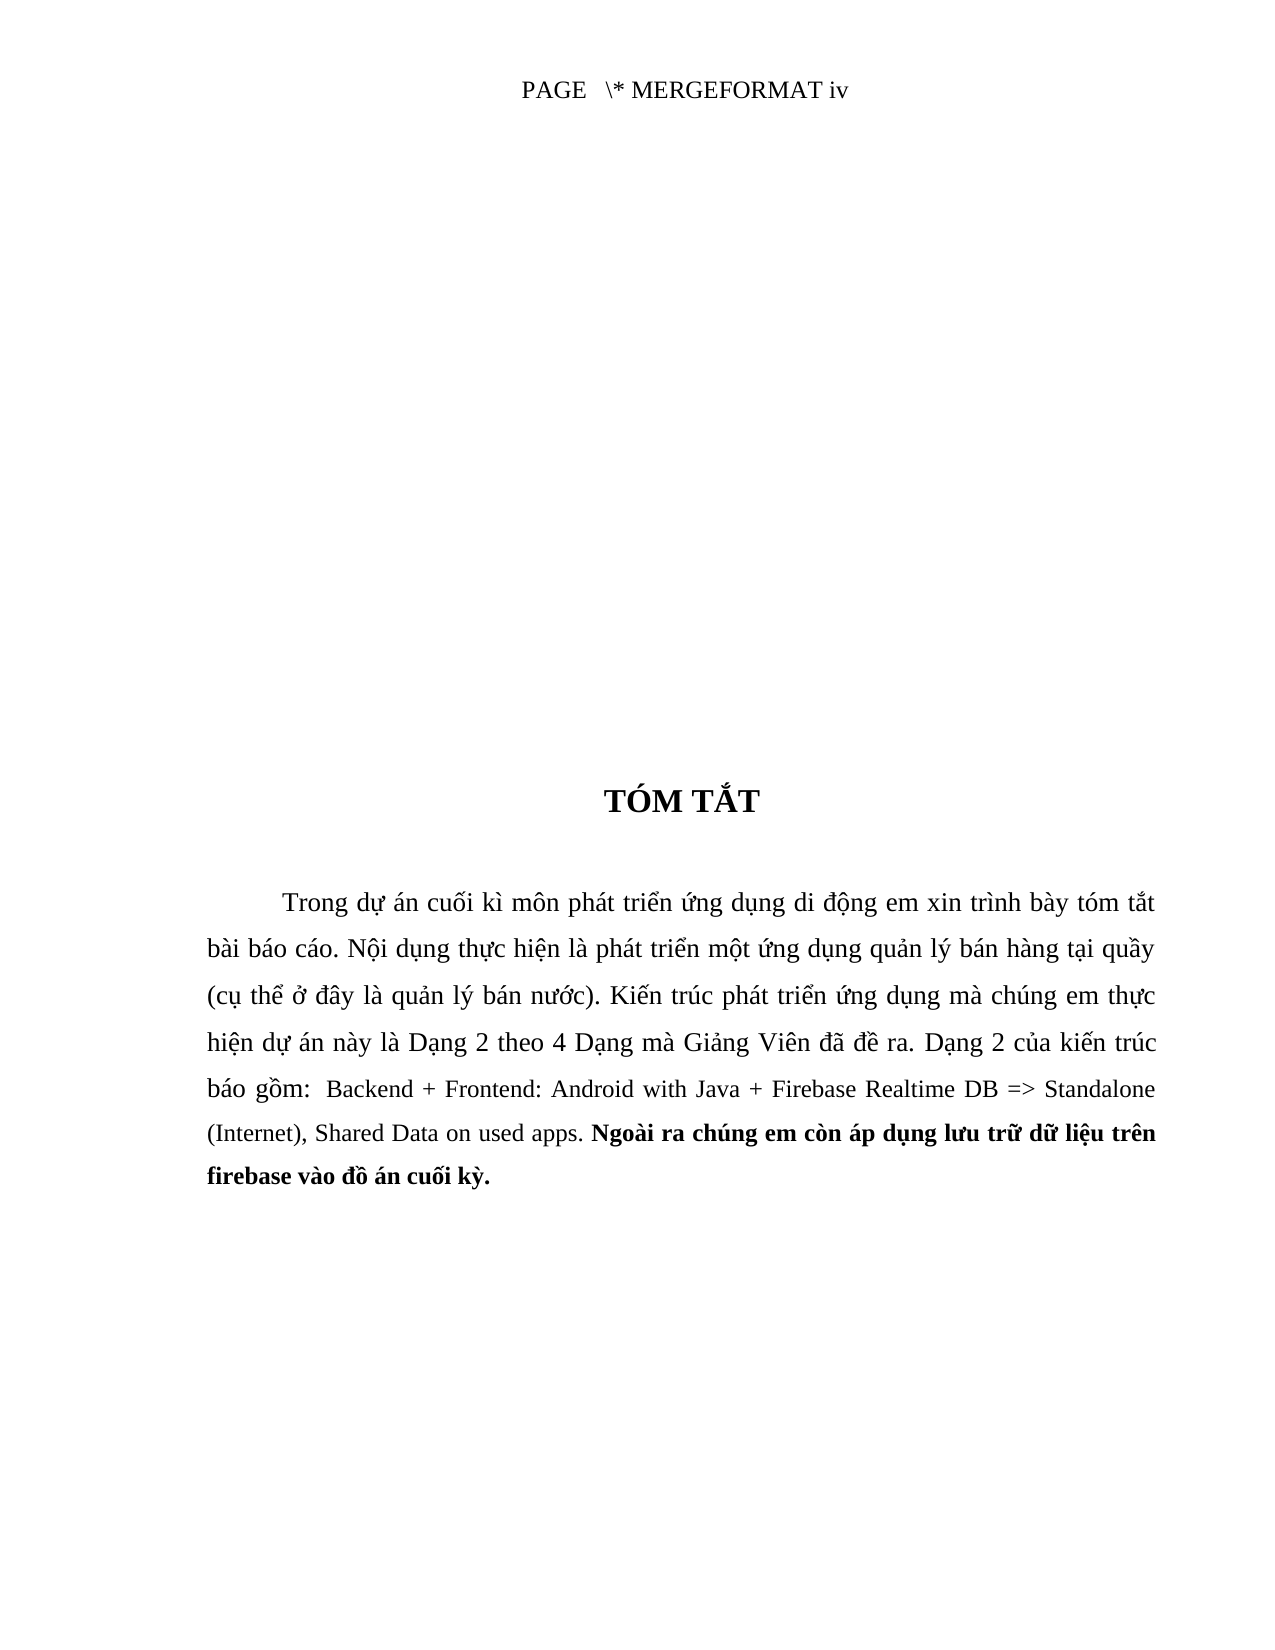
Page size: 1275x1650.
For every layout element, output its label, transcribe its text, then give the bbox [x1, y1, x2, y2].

text TÓM TẮT [207, 782, 1157, 820]
text Trong dự án cuối kì môn phát triển ứng dụng di động em xin trình bày tóm tắt bài báo cáo. Nội dụng thực hiện là phát triển một ứng dụng quản lý bán hàng tại quầy (cụ thể ở đây là quản lý bán nước). Kiến trúc phát triển ứng dụng mà chúng em thực hiện dự án này là Dạng 2 theo 4 Dạng mà Giảng Viên đã đề ra. Dạng 2 của kiến trúc báo gồm: Backend + Frontend: Android with Java + Firebase Realtime DB => Standalone (Internet), Shared Data on used apps. Ngoài ra chúng em còn áp dụng lưu trữ dữ liệu trên firebase vào đồ án cuối kỳ. [207, 886, 1157, 1190]
